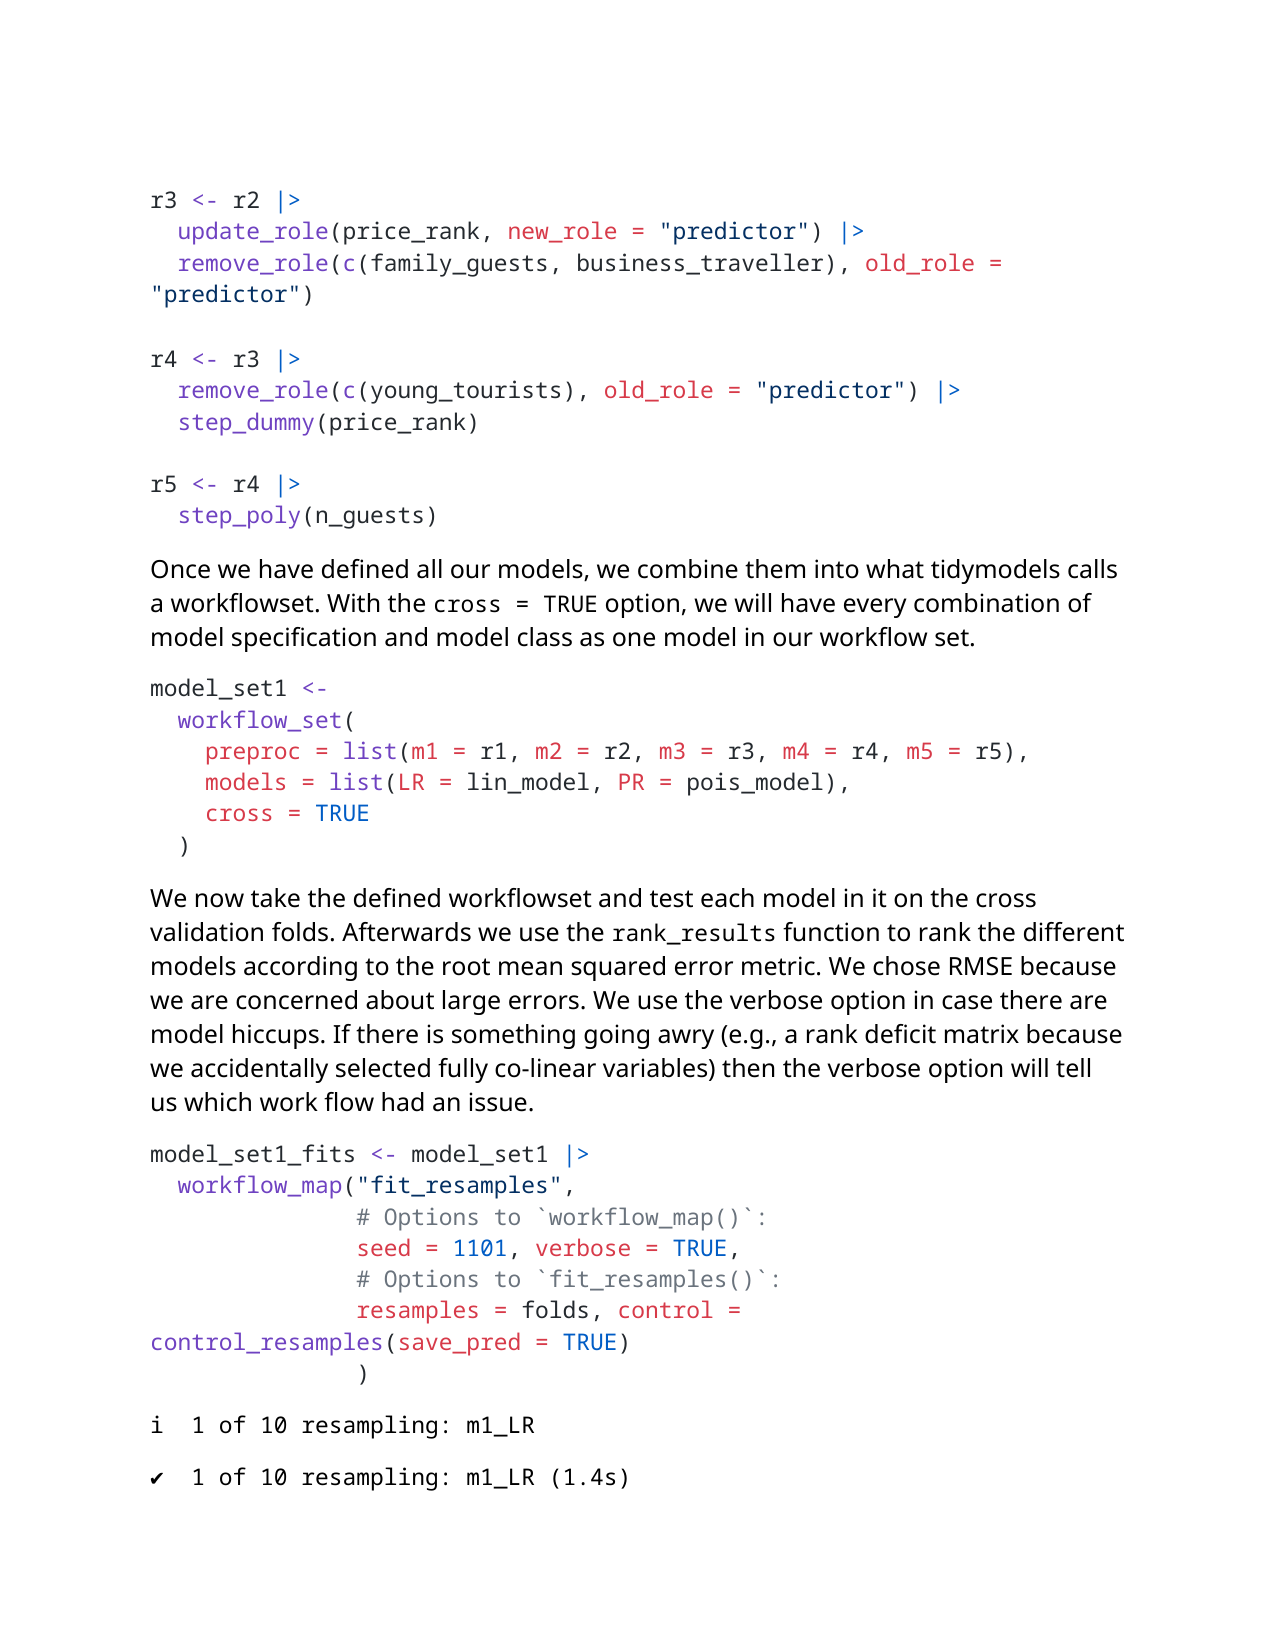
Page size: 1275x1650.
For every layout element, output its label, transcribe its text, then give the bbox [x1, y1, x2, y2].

text ✔ 1 of 10 resampling: m1_LR (1.4s) [150, 1461, 1125, 1492]
text Once we have defined all our models, we combine them into what tidymodels calls a workflowset. With the cross = TRUE option, we will have every combination of model specification and model class as one model in our workflow set. [150, 551, 1125, 654]
text model_set1 <- workflow_set( preproc = list(m1 = r1, m2 = r2, m3 = r3, m4 = r4, m5 = r5), models = list(LR = lin_model, PR = pois_model), cross = TRUE ) [150, 672, 1125, 860]
text i 1 of 10 resampling: m1_LR [150, 1409, 1125, 1440]
text We now take the defined workflowset and test each model in it on the cross validation folds. Afterwards we use the rank_results function to rank the different models according to the root mean squared error metric. We chose RMSE because we are concerned about large errors. We use the verbose option in case there are model hiccups. If there is something going awry (e.g., a rank deficit matrix because we accidentally selected fully co-linear variables) then the verbose option will tell us which work flow had an issue. [150, 881, 1125, 1119]
text model_set1_fits <- model_set1 |> workflow_map("fit_resamples", # Options to `workflow_map()`: seed = 1101, verbose = TRUE, # Options to `fit_resamples()`: resamples = folds, control = control_resamples(save_pred = TRUE) ) [150, 1138, 1125, 1388]
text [150, 150, 1125, 531]
